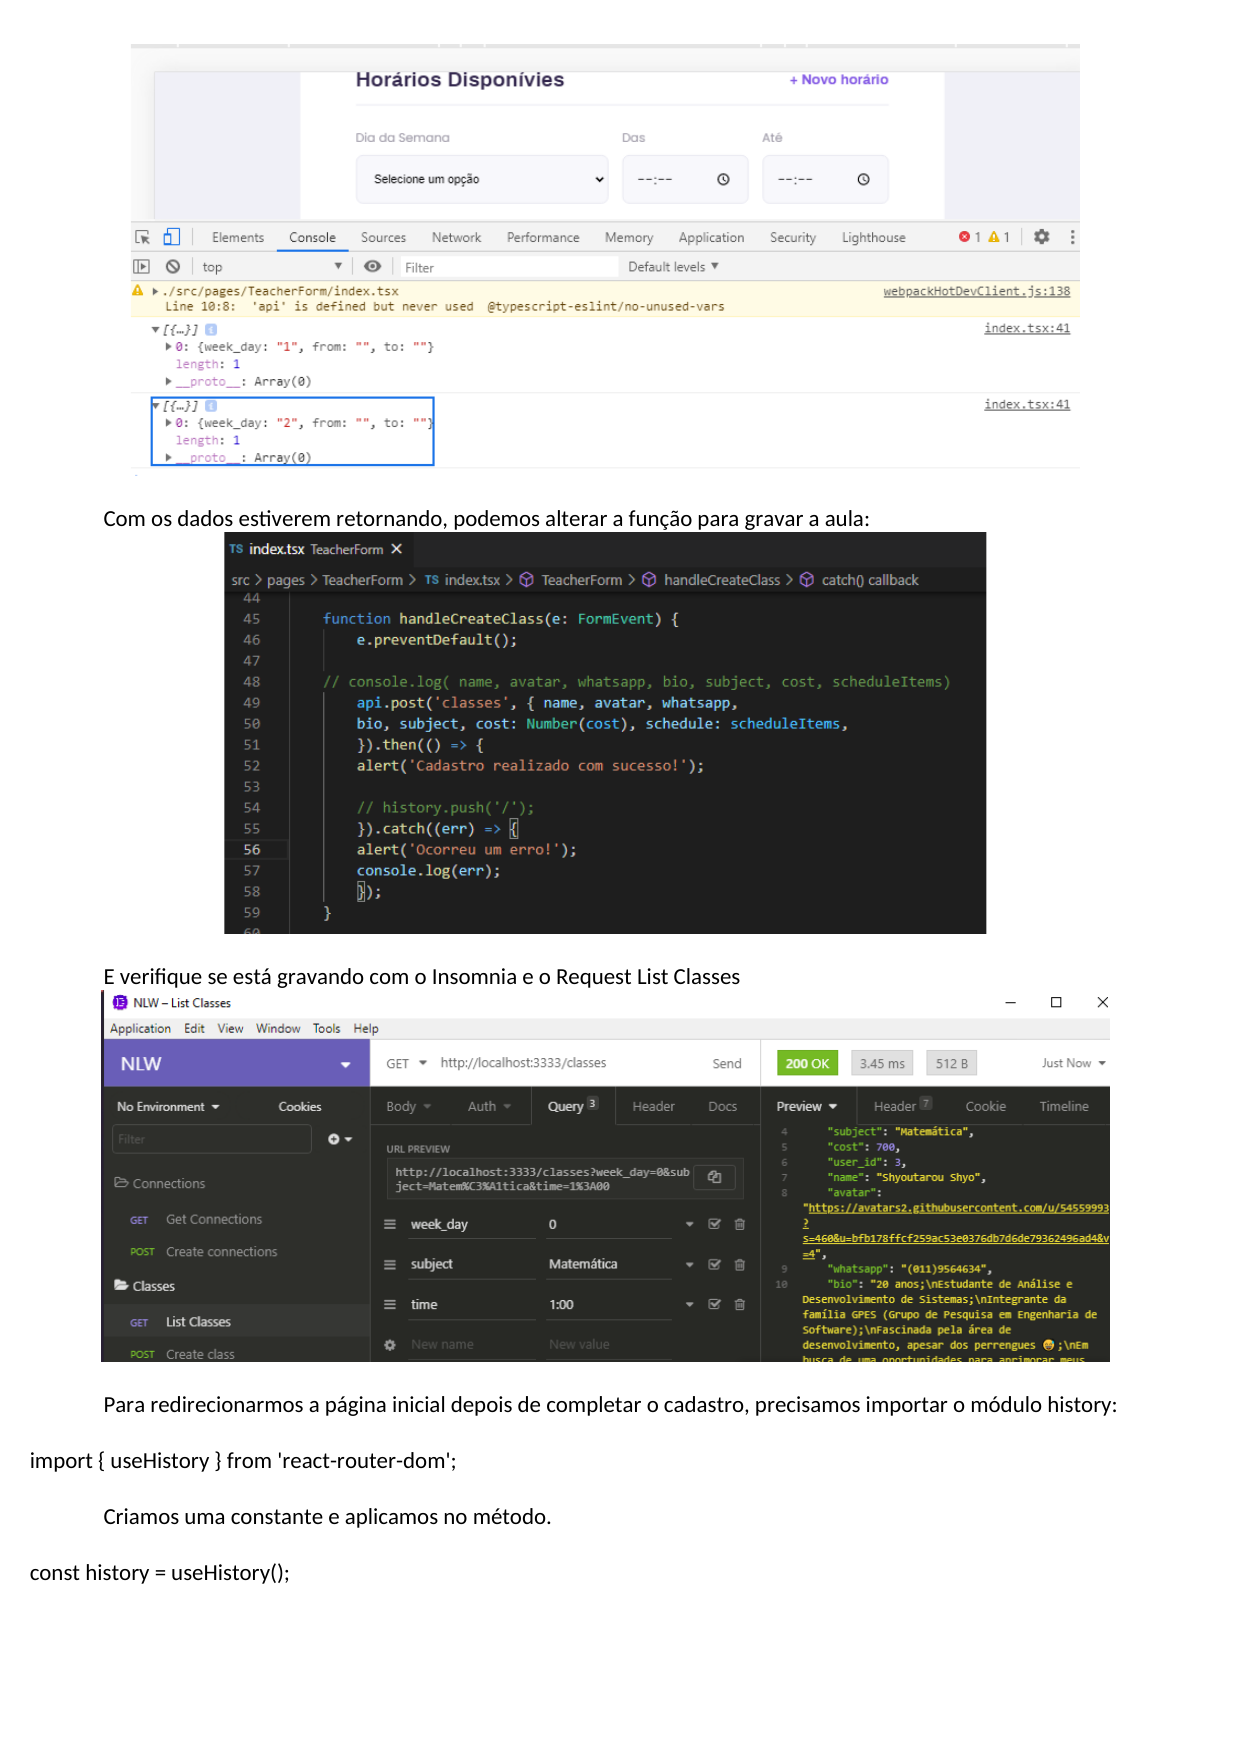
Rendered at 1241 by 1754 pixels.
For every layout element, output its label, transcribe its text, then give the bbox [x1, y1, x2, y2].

picture [224, 532, 987, 934]
picture [101, 990, 1110, 1362]
text import { useHistory } from 'react-router-dom'; [29, 1446, 1181, 1474]
text Com os dados estiverem retornando, podemos alterar a função para gravar a aula: [29, 504, 1181, 532]
picture [130, 44, 1080, 476]
text Criamos uma constante e aplicamos no método. [29, 1502, 1181, 1530]
text E verifique se está gravando com o Insomnia e o Request List Classes [29, 962, 1181, 990]
text Para redirecionarmos a página inicial depois de completar o cadastro, precisamos importar o módulo history: [29, 1390, 1181, 1418]
text const history = useHistory(); [29, 1558, 1181, 1586]
